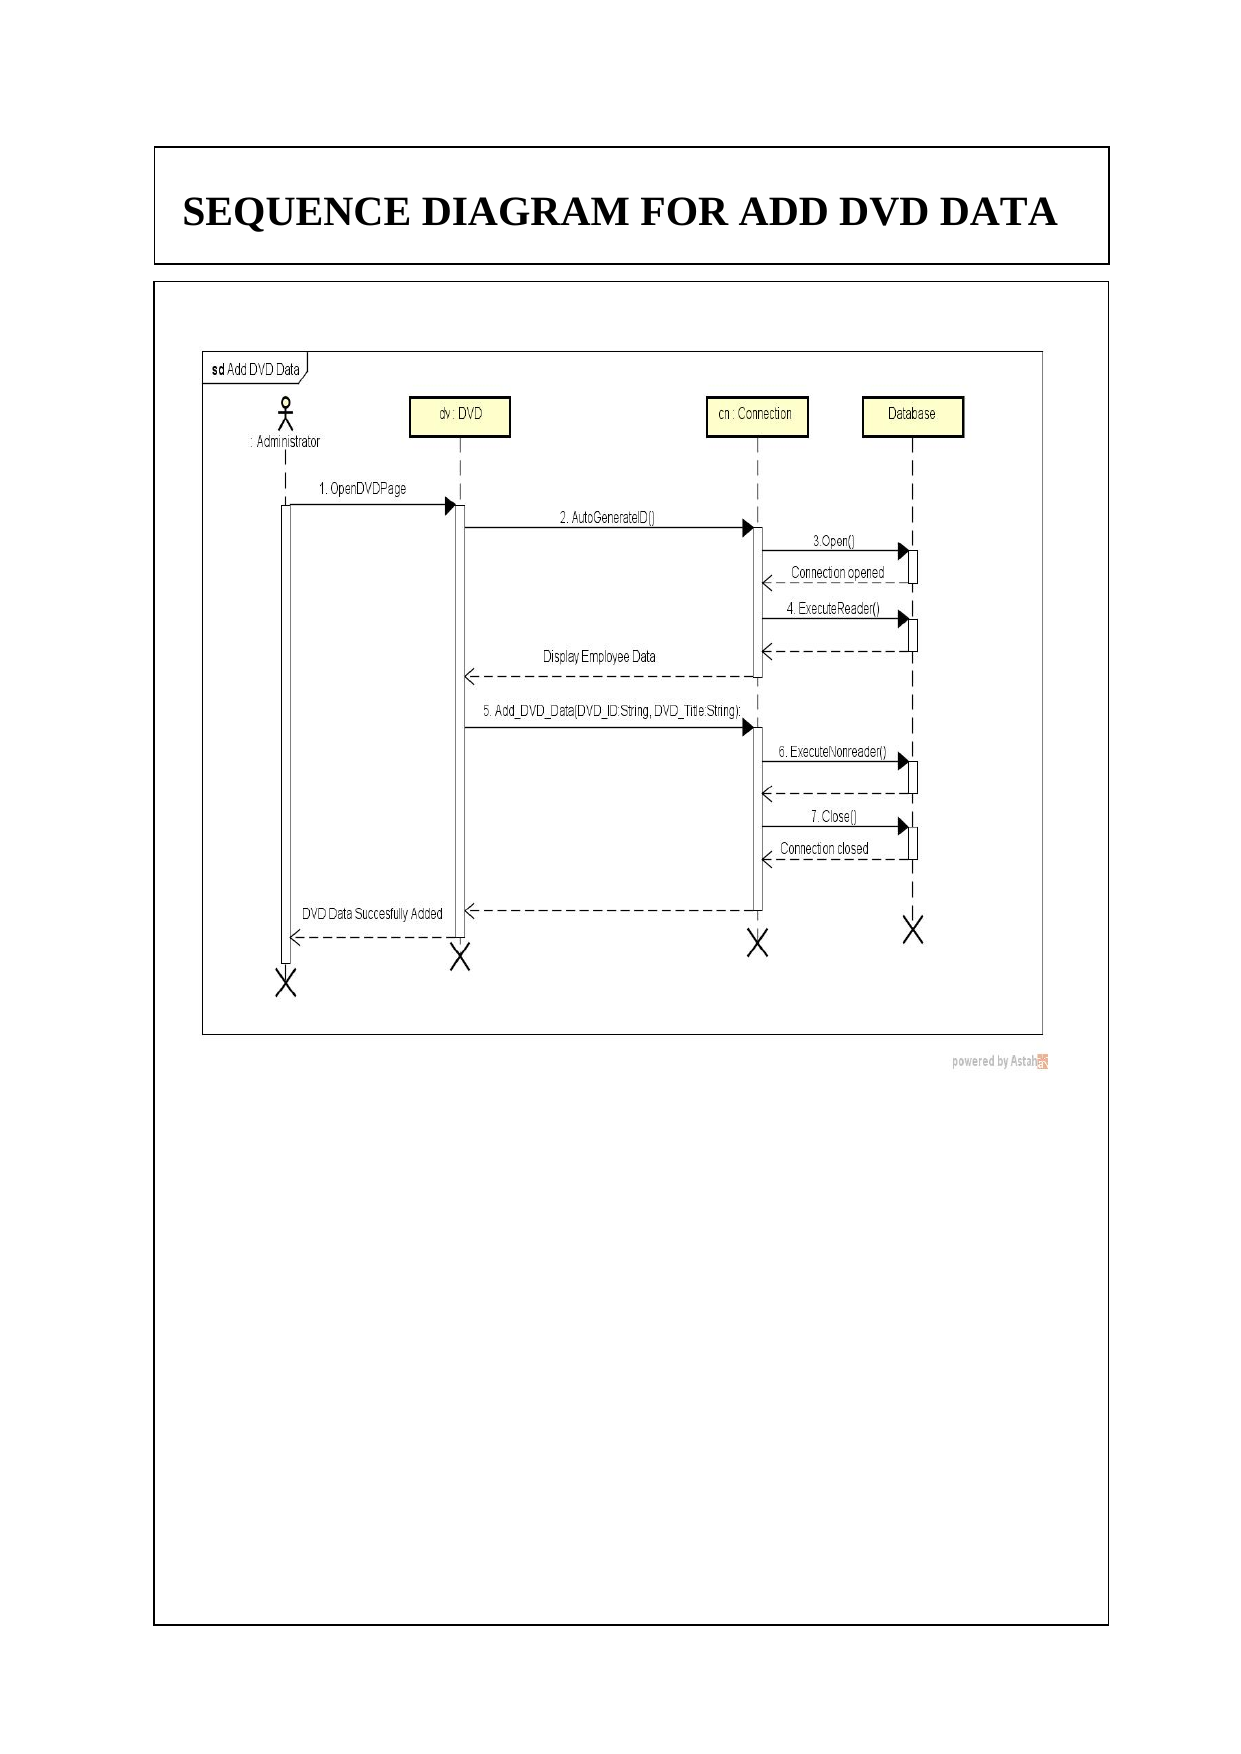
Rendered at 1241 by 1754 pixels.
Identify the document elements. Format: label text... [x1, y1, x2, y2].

picture [193, 338, 1050, 1073]
text SEQUENCE DIAGRAM FOR ADD DVD DATA [150, 187, 1090, 235]
